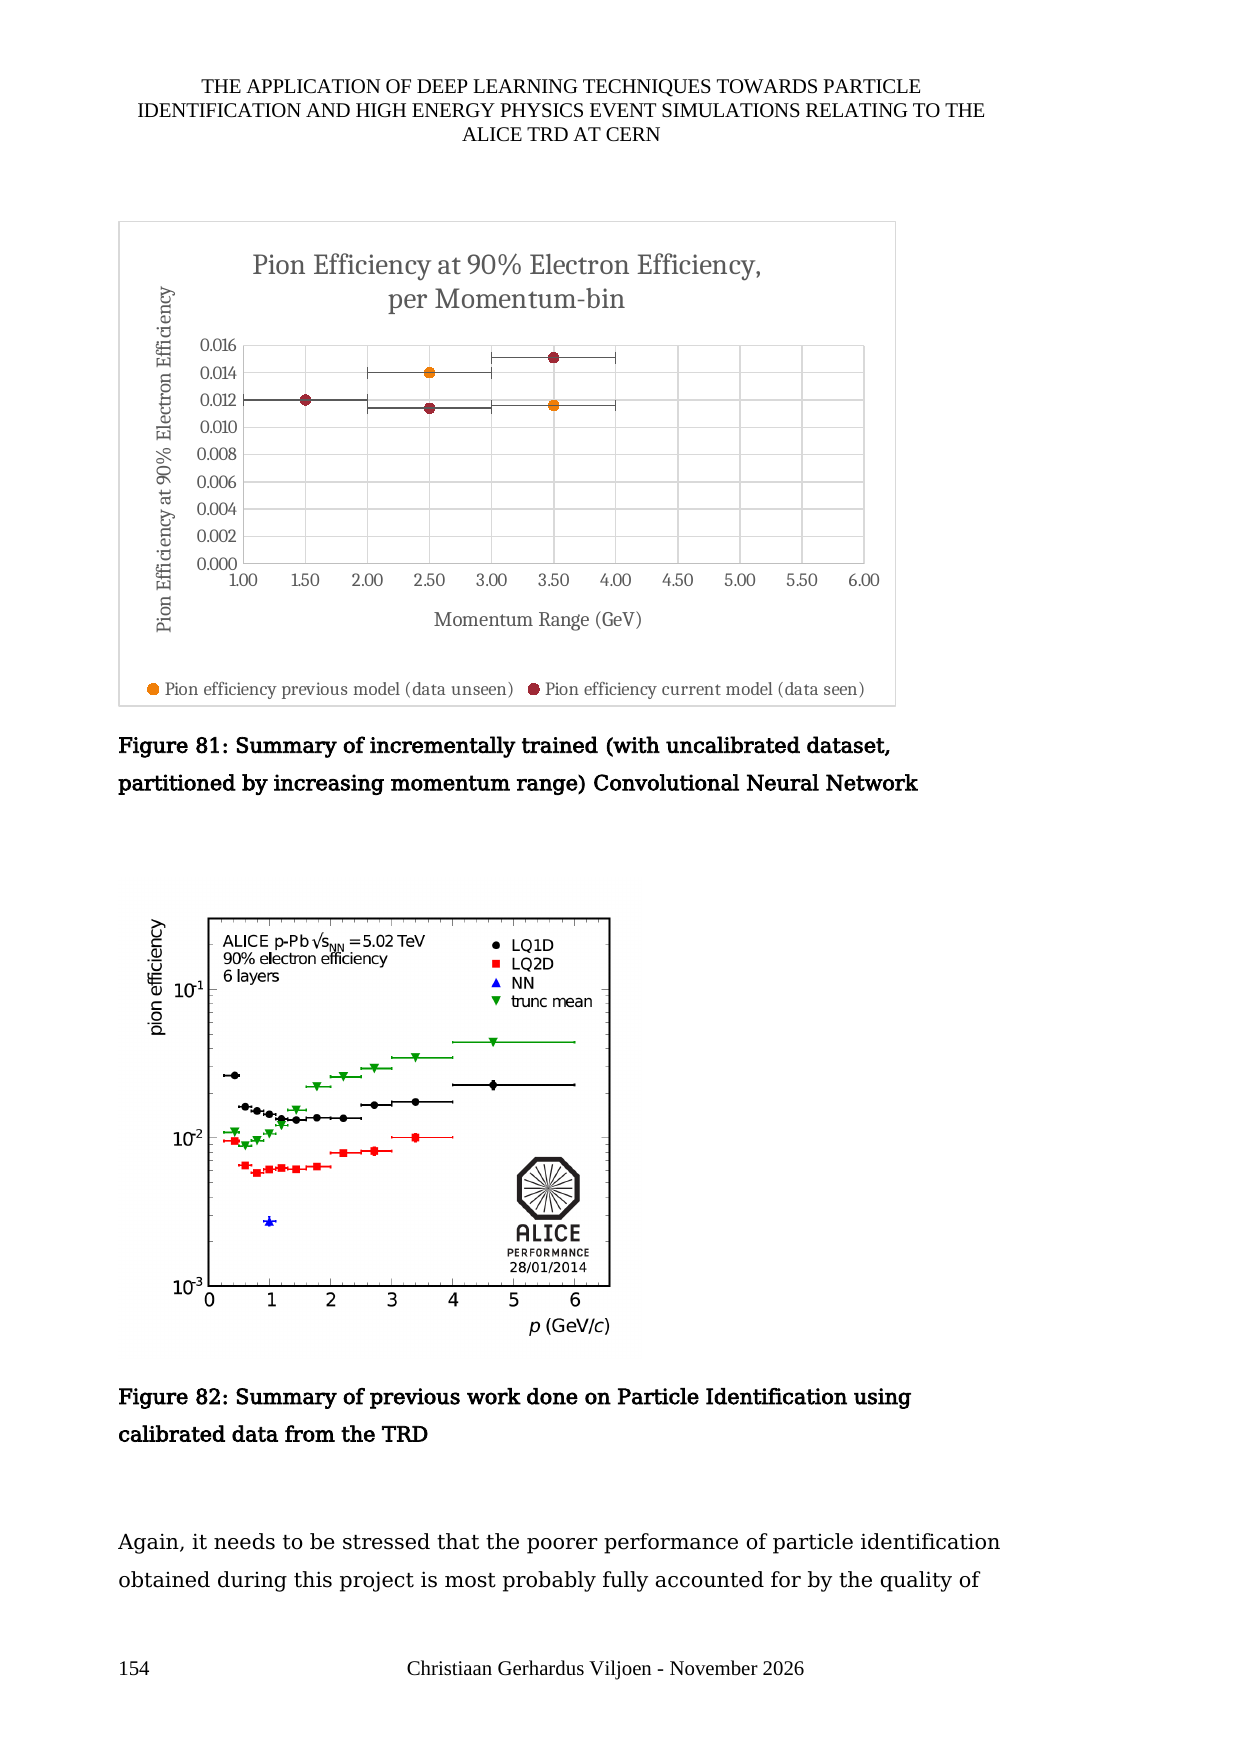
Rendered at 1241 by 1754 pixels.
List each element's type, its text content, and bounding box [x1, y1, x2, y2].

picture [118, 877, 642, 1359]
